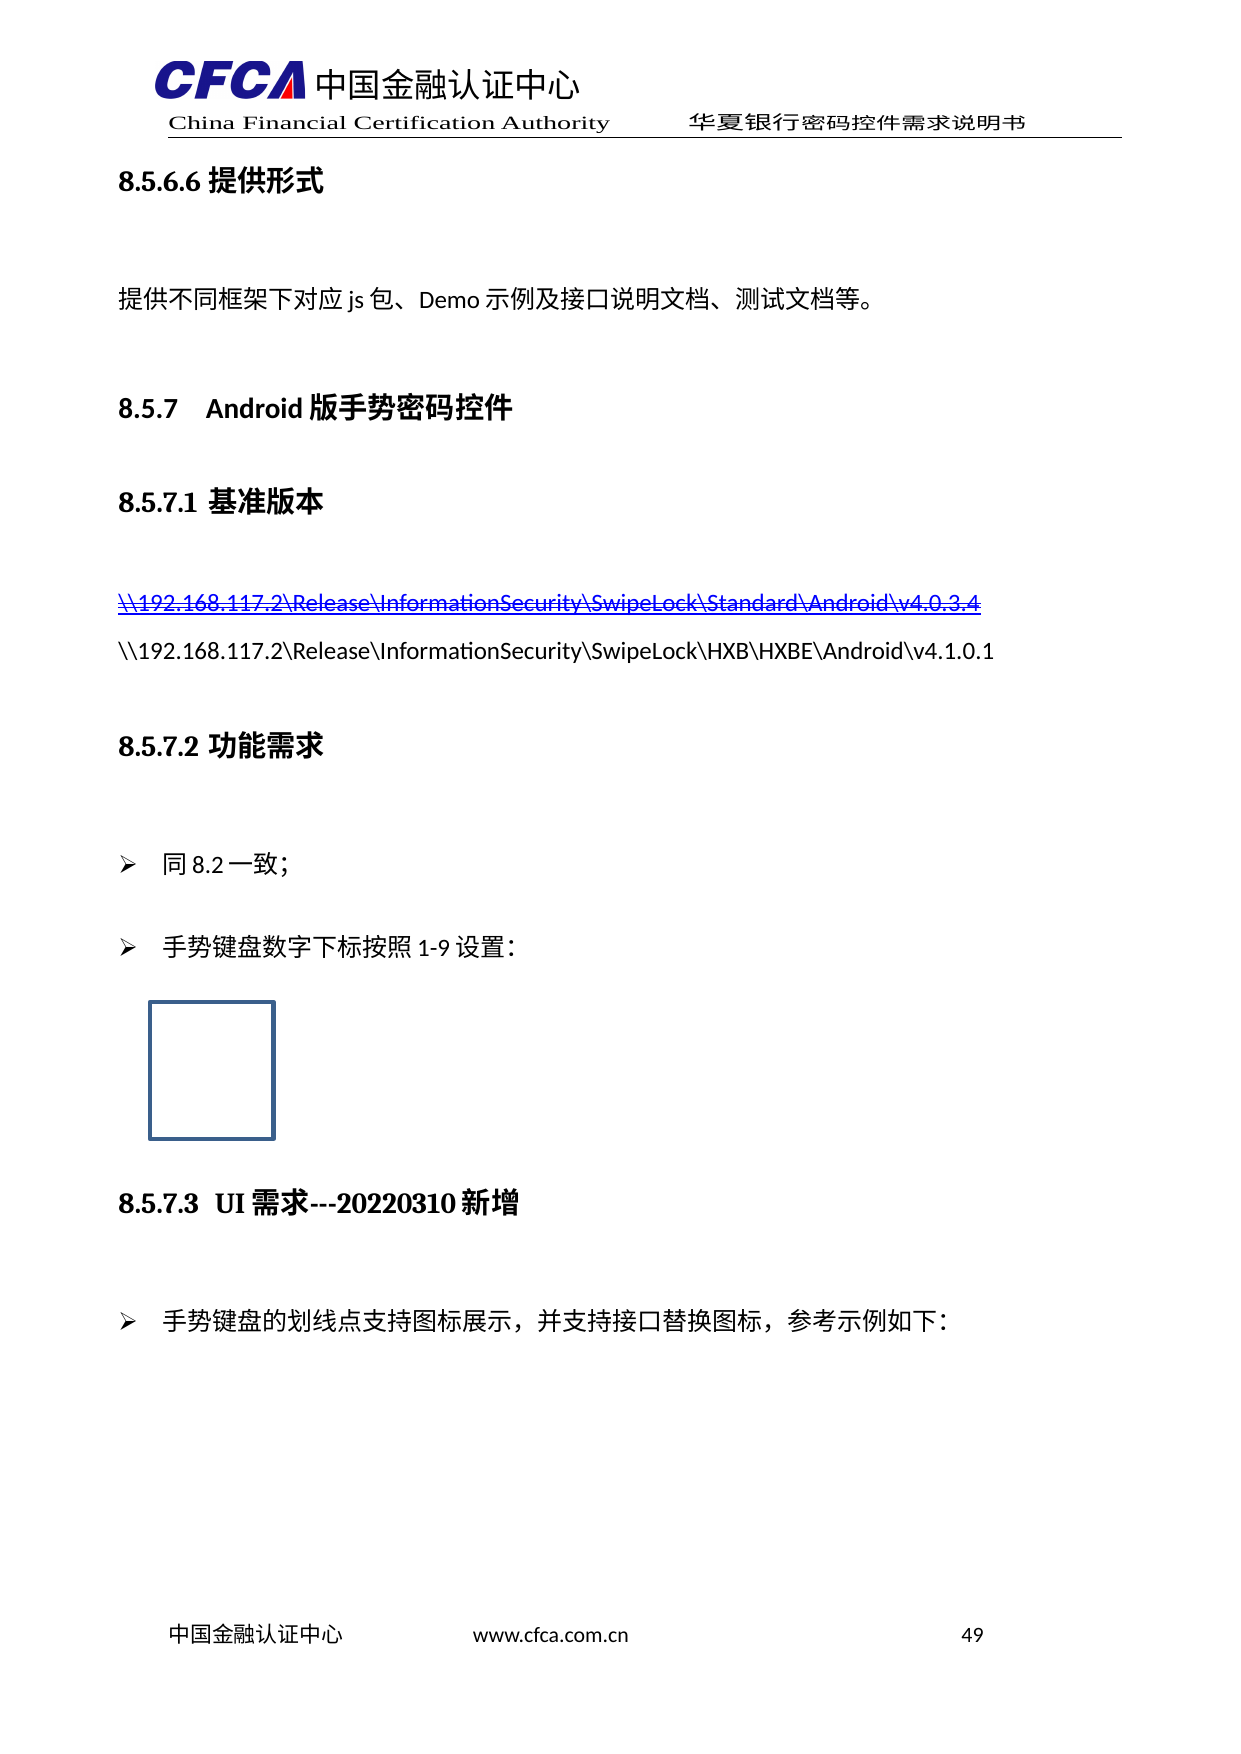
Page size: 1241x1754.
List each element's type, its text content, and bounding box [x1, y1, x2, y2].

subtitle 基准版本 [118, 467, 1122, 532]
text \\192.168.117.2\Release\InformationSecurity\SwipeLock\Standard\Android\v4.0.3.4 [118, 586, 1122, 619]
list 同8.2一致； [118, 830, 1122, 895]
text \\192.168.117.2\Release\InformationSecurity\SwipeLock\HXB\HXBE\Android\v4.1.0.1 [118, 634, 1122, 667]
list 手势键盘的划线点支持图标展示，并支持接口替换图标，参考示例如下： [118, 1287, 1122, 1352]
list 手势键盘数字下标按照1-9设置： [118, 913, 1122, 978]
text 提供不同框架下对应js包、Demo示例及接口说明文档、测试文档等。 [118, 265, 1122, 330]
picture [155, 61, 306, 99]
subtitle 功能需求 [118, 711, 1122, 776]
subtitle UI需求---20220310新增 [118, 1168, 1122, 1233]
subtitle 提供形式 [118, 146, 1122, 211]
subtitle Android版手势密码控件 [118, 373, 1122, 438]
